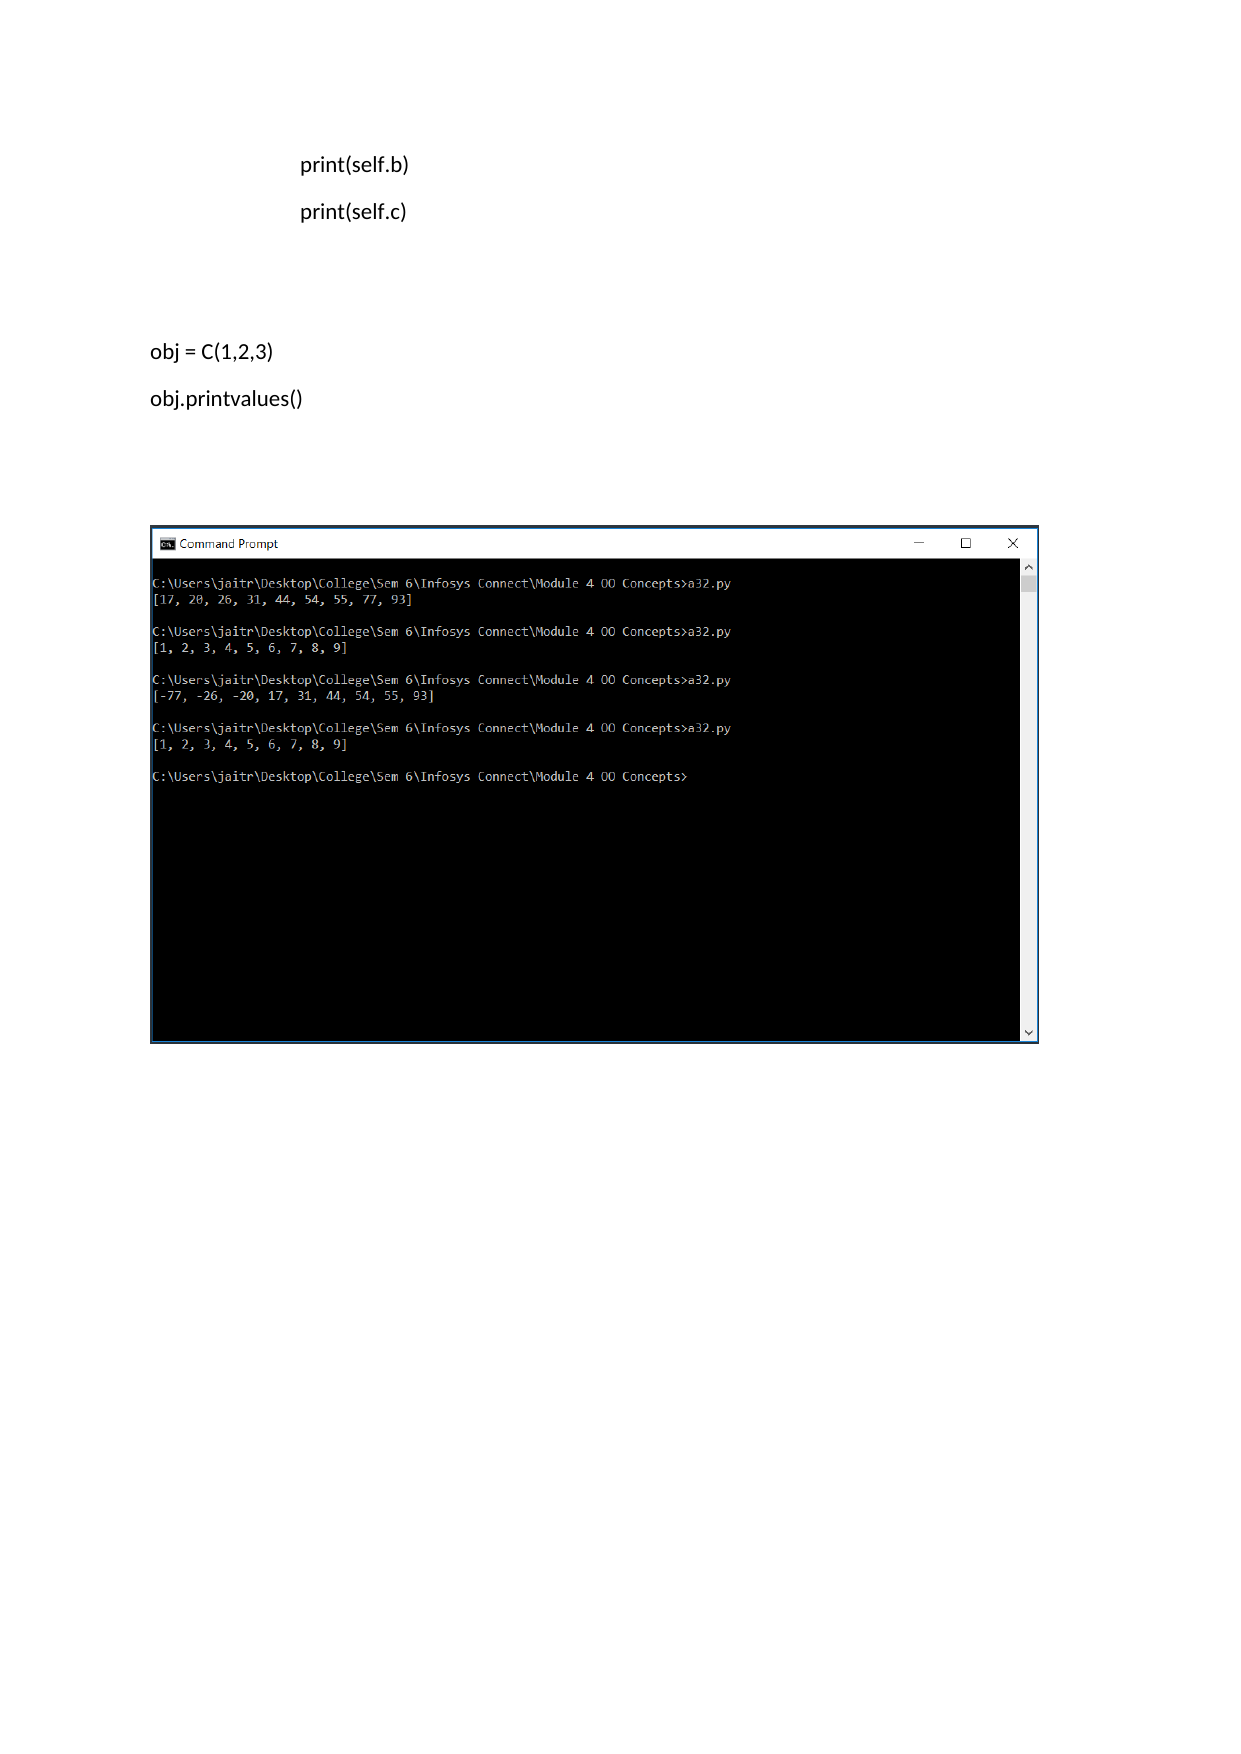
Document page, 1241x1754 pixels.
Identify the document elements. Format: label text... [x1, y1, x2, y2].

text print(self.b) [150, 150, 1090, 178]
text obj = C(1,2,3) [150, 337, 1090, 366]
picture [150, 525, 1039, 1044]
text print(self.c) [150, 197, 1090, 225]
text obj.printvalues() [150, 384, 1090, 412]
